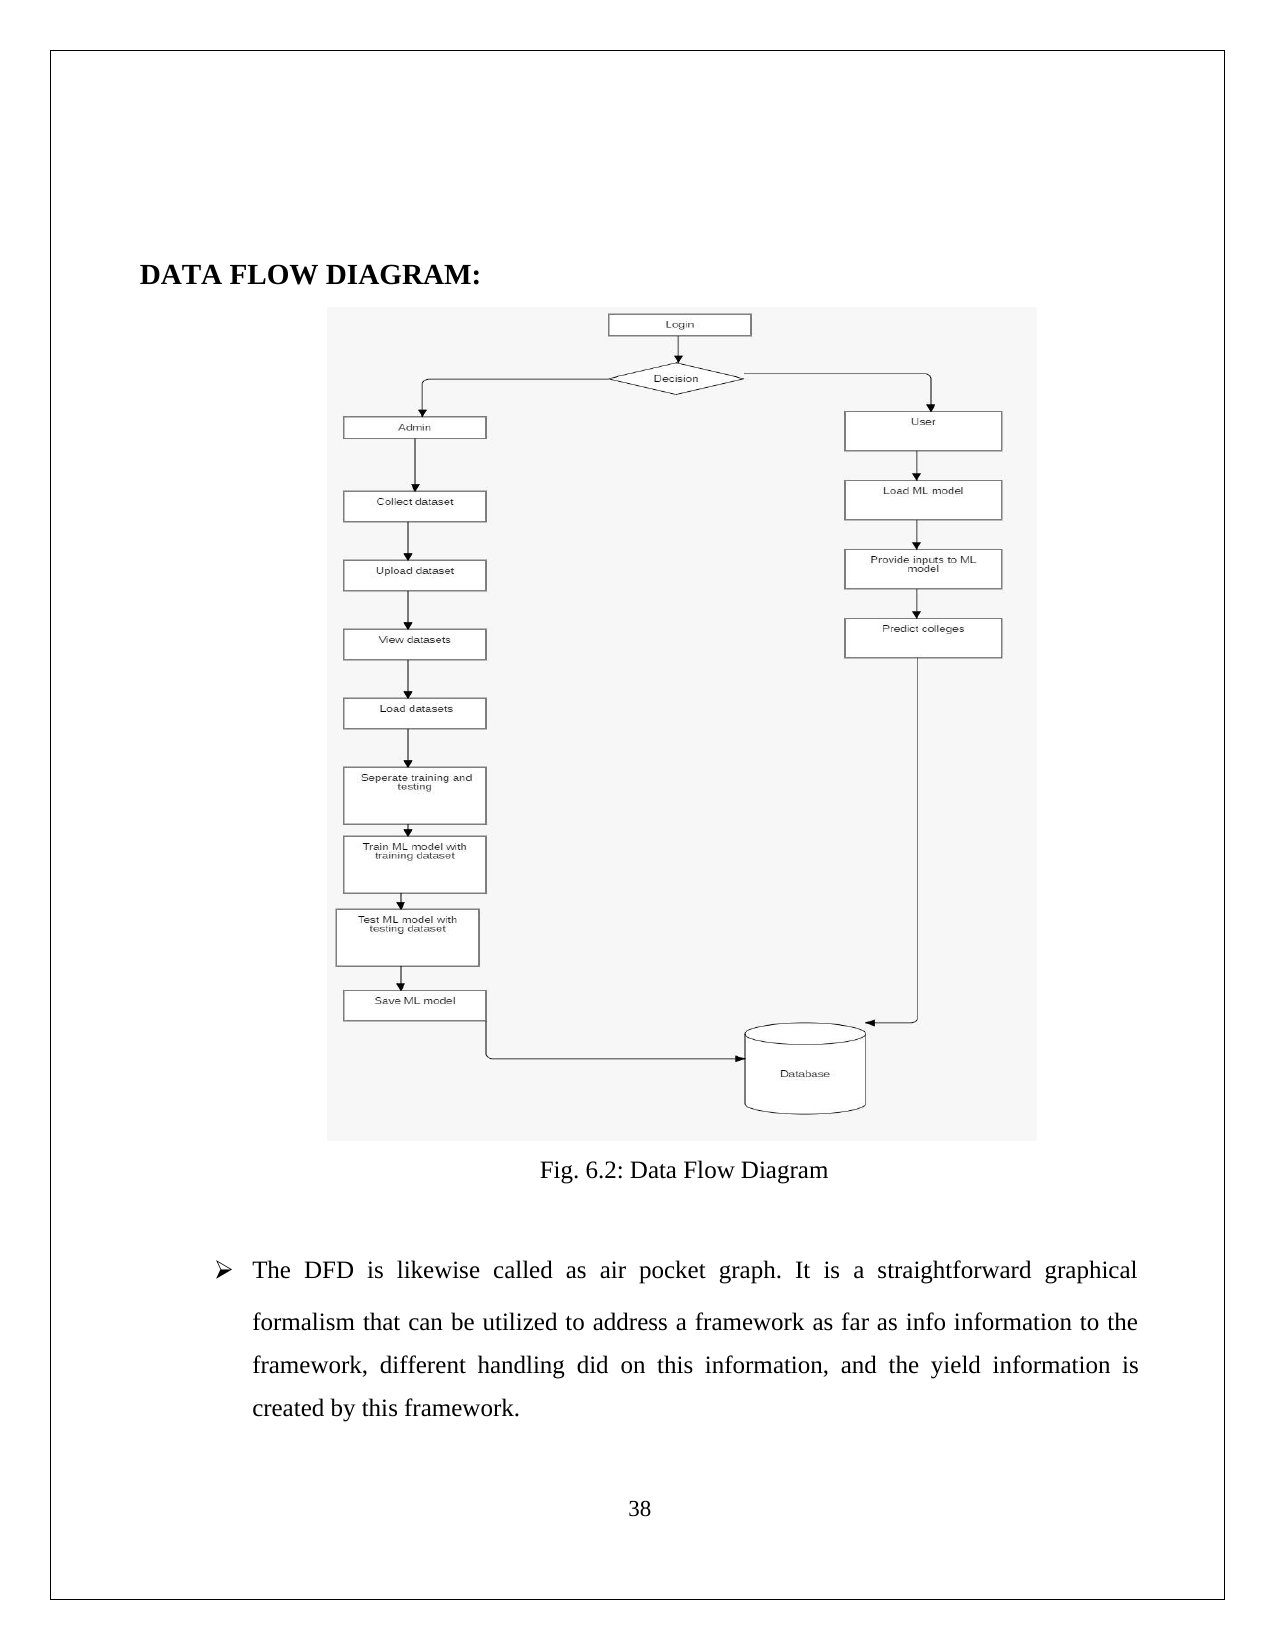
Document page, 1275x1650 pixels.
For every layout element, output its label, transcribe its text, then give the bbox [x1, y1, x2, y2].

list The DFD is likewise called as air pocket graph. It is a straightforward graphical formalism that can be utilized to address a framework as far as info information to the framework, different handling did on this information, and the yield information is created by this framework. [214, 1241, 1139, 1422]
text DATA FLOW DIAGRAM: [139, 257, 1139, 290]
picture [327, 307, 1037, 1141]
text Fig. 6.2: Data Flow Diagram [139, 1155, 1139, 1183]
